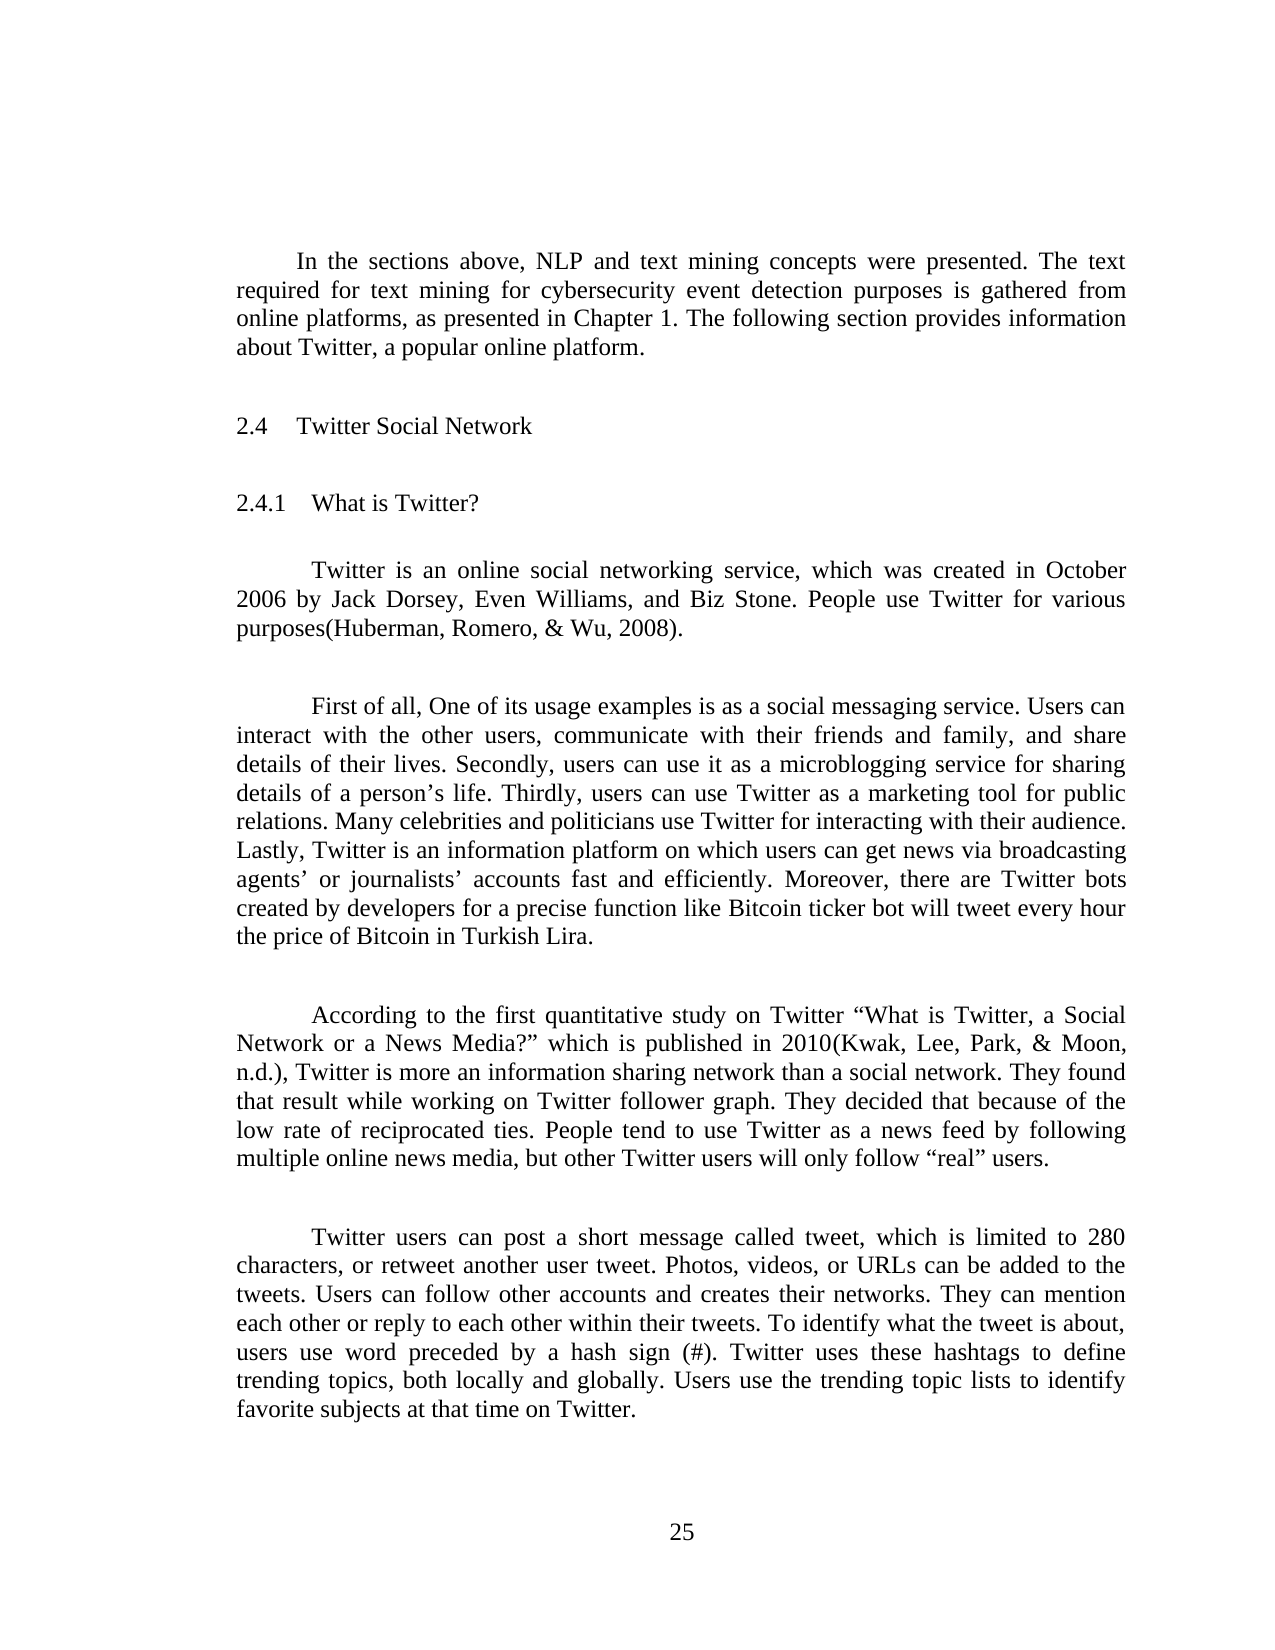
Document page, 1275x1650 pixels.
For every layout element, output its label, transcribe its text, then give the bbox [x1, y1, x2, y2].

text According to the first quantitative study on Twitter “What is Twitter, a Social Network or a News Media?” which is published in 2010(Kwak, Lee, Park, & Moon, n.d.), Twitter is more an information sharing network than a social network. They found that result while working on Twitter follower graph. They decided that because of the low rate of reciprocated ties. People tend to use Twitter as a news feed by following multiple online news media, but other Twitter users will only follow “real” users. [236, 1000, 1127, 1172]
text In the sections above, NLP and text mining concepts were presented. The text required for text mining for cybersecurity event detection purposes is gathered from online platforms, as presented in Chapter 1. The following section provides information about Twitter, a popular online platform. [236, 246, 1127, 361]
subtitle What is Twitter? [236, 491, 1127, 516]
text First of all, One of its usage examples is as a social messaging service. Users can interact with the other users, communicate with their friends and family, and share details of their lives. Secondly, users can use it as a microblogging service for sharing details of a person’s life. Thirdly, users can use Twitter as a marketing tool for public relations. Many celebrities and politicians use Twitter for interacting with their audience. Lastly, Twitter is an information platform on which users can get news via broadcasting agents’ or journalists’ accounts fast and efficiently. Moreover, there are Twitter bots created by developers for a precise function like Bitcoin ticker bot will tweet every hour the price of Bitcoin in Turkish Lira. [236, 691, 1127, 950]
text Twitter is an online social networking service, which was created in October 2006 by Jack Dorsey, Even Williams, and Biz Stone. People use Twitter for various purposes(Huberman, Romero, & Wu, 2008). [236, 556, 1127, 642]
text Twitter users can post a short message called tweet, which is limited to 280 characters, or retweet another user tweet. Photos, videos, or URLs can be added to the tweets. Users can follow other accounts and creates their networks. They can mention each other or reply to each other within their tweets. To identify what the tweet is about, users use word preceded by a hash sign (#). Twitter uses these hashtags to define trending topics, both locally and globally. Users use the trending topic lists to identify favorite subjects at that time on Twitter. [236, 1222, 1127, 1423]
subtitle Twitter Social Network [236, 411, 1127, 440]
